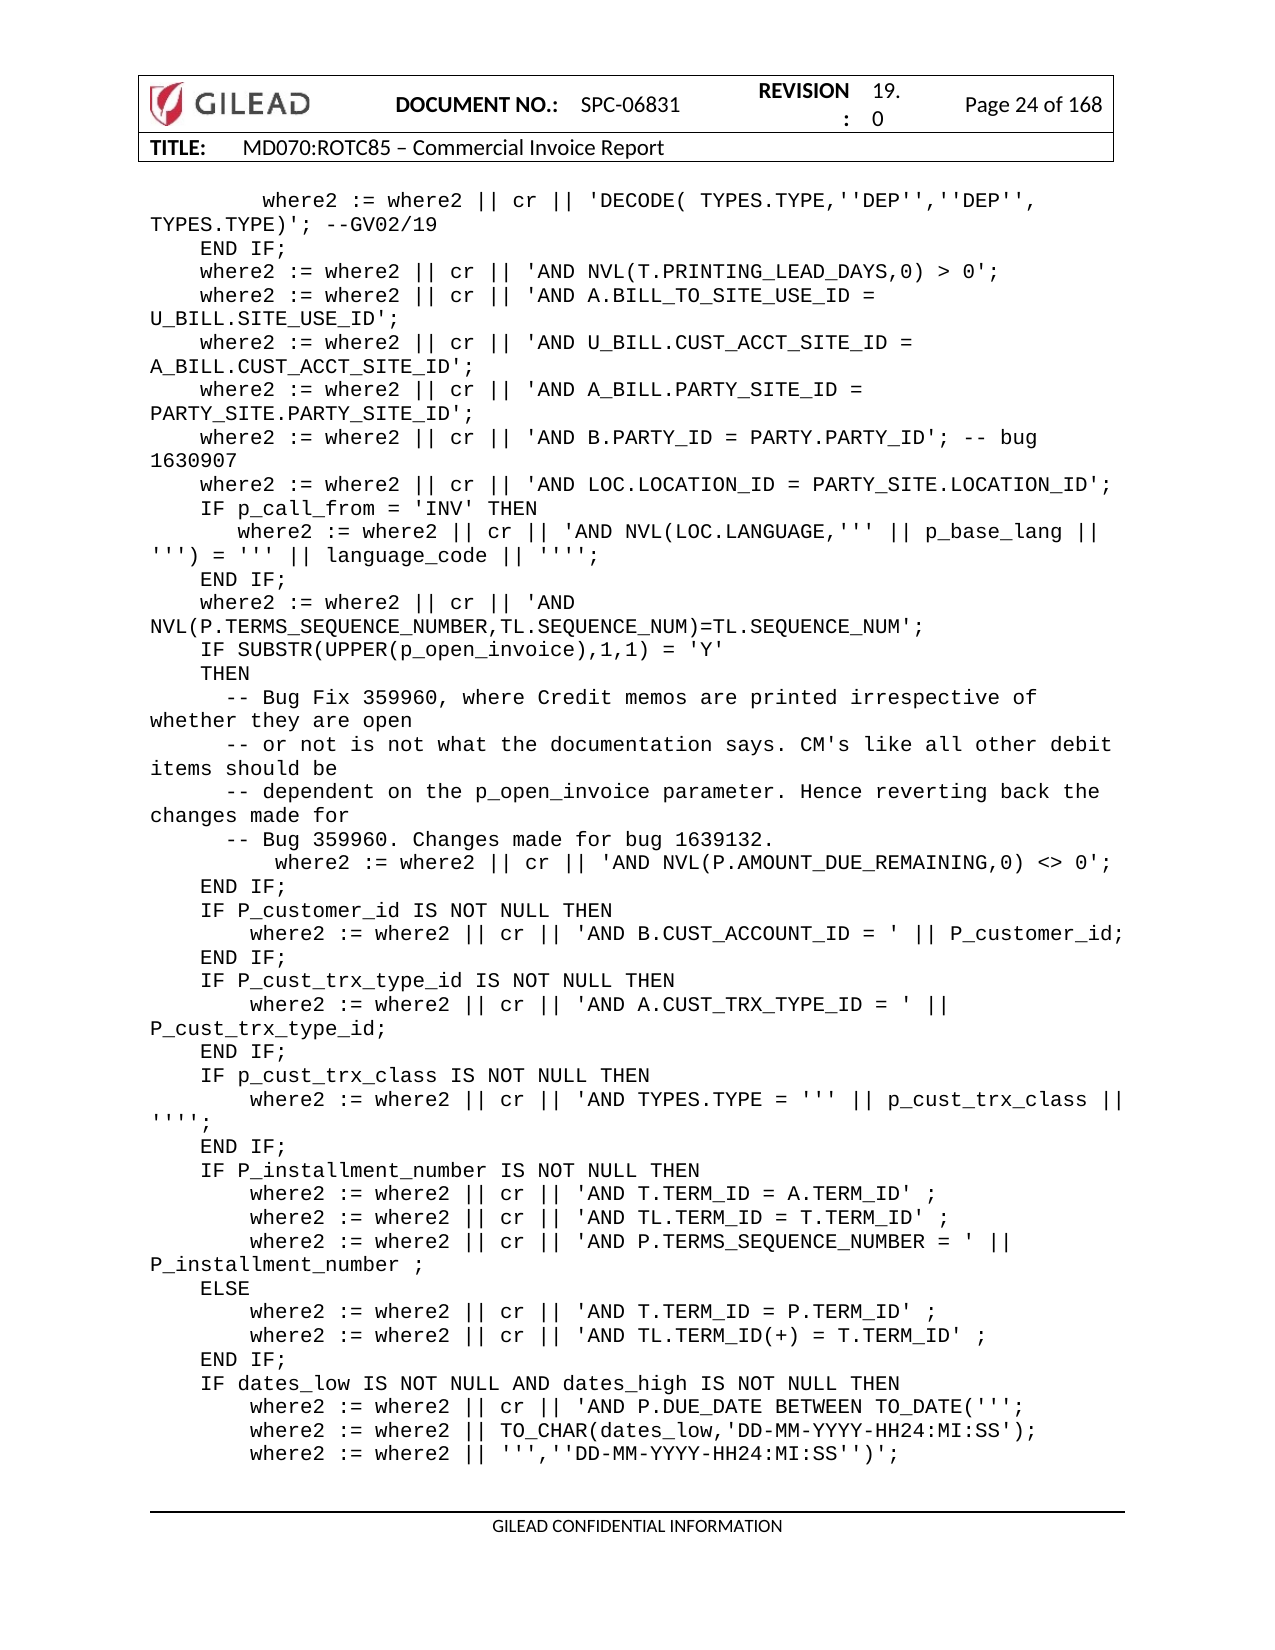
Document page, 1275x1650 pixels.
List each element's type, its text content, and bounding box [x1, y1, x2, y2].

picture [150, 82, 310, 126]
text where2 := where2 || cr || 'AND NVL(P.TERMS_SEQUENCE_NUMBER,TL.SEQUENCE_NUM)=TL.SEQUENCE_NUM'; [150, 592, 1125, 639]
text IF dates_low IS NOT NULL AND dates_high IS NOT NULL THEN [150, 1372, 1125, 1396]
text END IF; [150, 568, 1125, 592]
text END IF; [150, 237, 1125, 261]
text -- dependent on the p_open_invoice parameter. Hence reverting back the changes made for [150, 781, 1125, 829]
text where2 := where2 || cr || 'AND P.DUE_DATE BETWEEN TO_DATE('''; [150, 1396, 1125, 1420]
text where2 := where2 || cr || 'AND U_BILL.CUST_ACCT_SITE_ID = A_BILL.CUST_ACCT_SITE_ID'; [150, 332, 1125, 379]
text END IF; [150, 1136, 1125, 1160]
text where2 := where2 || cr || 'AND NVL(LOC.LANGUAGE,''' || p_base_lang || ''') = ''' || language_code || ''''; [150, 521, 1125, 568]
text -- Bug Fix 359960, where Credit memos are printed irrespective of whether they are open [150, 687, 1125, 734]
text where2 := where2 || cr || 'AND T.TERM_ID = P.TERM_ID' ; [150, 1302, 1125, 1325]
text IF P_installment_number IS NOT NULL THEN [150, 1160, 1125, 1183]
text END IF; [150, 1041, 1125, 1065]
text IF P_cust_trx_type_id IS NOT NULL THEN [150, 971, 1125, 994]
text -- or not is not what the documentation says. CM's like all other debit items should be [150, 734, 1125, 781]
text where2 := where2 || cr || 'DECODE( TYPES.TYPE,''DEP'',''DEP'', TYPES.TYPE)'; --GV02/19 [150, 190, 1125, 237]
text IF SUBSTR(UPPER(p_open_invoice),1,1) = 'Y' [150, 639, 1125, 663]
text where2 := where2 || TO_CHAR(dates_low,'DD-MM-YYYY-HH24:MI:SS'); [150, 1420, 1125, 1443]
text where2 := where2 || cr || 'AND TL.TERM_ID = T.TERM_ID' ; [150, 1207, 1125, 1231]
text END IF; [150, 947, 1125, 971]
text IF p_call_from = 'INV' THEN [150, 498, 1125, 521]
text where2 := where2 || cr || 'AND T.TERM_ID = A.TERM_ID' ; [150, 1183, 1125, 1207]
text where2 := where2 || cr || 'AND NVL(P.AMOUNT_DUE_REMAINING,0) <> 0'; [150, 852, 1125, 876]
text IF p_cust_trx_class IS NOT NULL THEN [150, 1065, 1125, 1089]
text END IF; [150, 1349, 1125, 1372]
text END IF; [150, 876, 1125, 899]
text where2 := where2 || cr || 'AND LOC.LOCATION_ID = PARTY_SITE.LOCATION_ID'; [150, 474, 1125, 498]
text where2 := where2 || cr || 'AND A.CUST_TRX_TYPE_ID = ' || P_cust_trx_type_id; [150, 994, 1125, 1041]
text where2 := where2 || cr || 'AND B.PARTY_ID = PARTY.PARTY_ID'; -- bug 1630907 [150, 427, 1125, 474]
text where2 := where2 || cr || 'AND TYPES.TYPE = ''' || p_cust_trx_class || ''''; [150, 1089, 1125, 1136]
text where2 := where2 || cr || 'AND TL.TERM_ID(+) = T.TERM_ID' ; [150, 1325, 1125, 1349]
text where2 := where2 || cr || 'AND P.TERMS_SEQUENCE_NUMBER = ' || P_installment_number ; [150, 1231, 1125, 1278]
text where2 := where2 || ''',''DD-MM-YYYY-HH24:MI:SS'')'; [150, 1443, 1125, 1467]
text where2 := where2 || cr || 'AND A.BILL_TO_SITE_USE_ID = U_BILL.SITE_USE_ID'; [150, 285, 1125, 332]
text where2 := where2 || cr || 'AND B.CUST_ACCOUNT_ID = ' || P_customer_id; [150, 923, 1125, 947]
text IF P_customer_id IS NOT NULL THEN [150, 899, 1125, 923]
text ELSE [150, 1278, 1125, 1302]
text -- Bug 359960. Changes made for bug 1639132. [150, 829, 1125, 852]
text where2 := where2 || cr || 'AND NVL(T.PRINTING_LEAD_DAYS,0) > 0'; [150, 261, 1125, 285]
text THEN [150, 663, 1125, 687]
text where2 := where2 || cr || 'AND A_BILL.PARTY_SITE_ID = PARTY_SITE.PARTY_SITE_ID'; [150, 379, 1125, 427]
